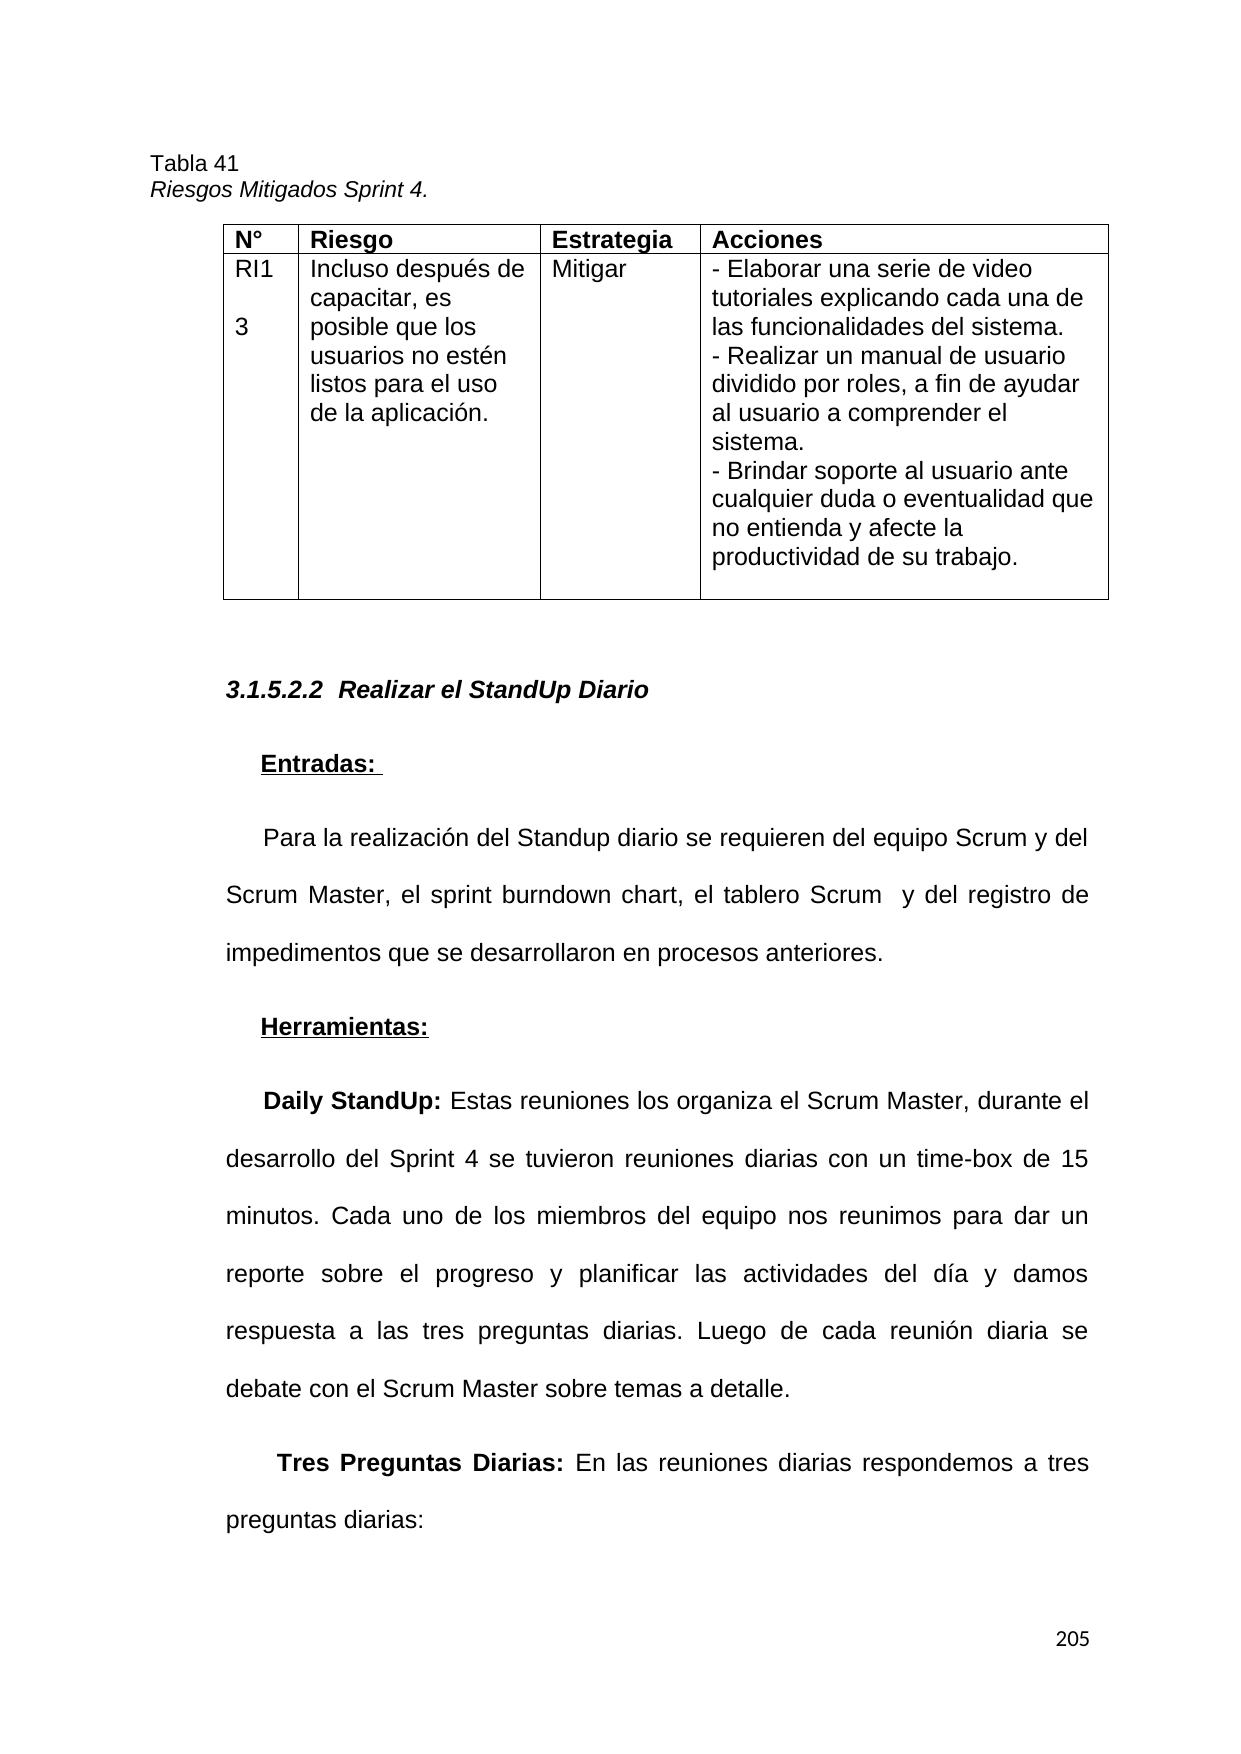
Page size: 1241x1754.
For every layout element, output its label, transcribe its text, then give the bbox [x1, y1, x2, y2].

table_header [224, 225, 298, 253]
text Tabla 41 Riesgos Mitigados Sprint 4. [150, 150, 1090, 203]
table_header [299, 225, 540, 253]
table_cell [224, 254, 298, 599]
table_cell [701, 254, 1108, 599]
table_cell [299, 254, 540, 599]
text Daily StandUp: Estas reuniones los organiza el Scrum Master, durante el desarrollo del Sprint 4 se tuvieron reuniones diarias con un time-box de 15 minutos. Cada uno de los miembros del equipo nos reunimos para dar un reporte sobre el progreso y planificar las actividades del día y damos respuesta a las tres preguntas diarias. Luego de cada reunión diaria se debate con el Scrum Master sobre temas a detalle. [226, 1086, 1090, 1402]
text Para la realización del Standup diario se requieren del equipo Scrum y del Scrum Master, el sprint burndown chart, el tablero Scrum y del registro de impedimentos que se desarrollaron en procesos anteriores. [226, 823, 1090, 967]
list Realizar el StandUp Diario [226, 674, 1090, 703]
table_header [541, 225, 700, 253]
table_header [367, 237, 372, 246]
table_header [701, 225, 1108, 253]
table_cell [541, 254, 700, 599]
text Tres Preguntas Diarias: En las reuniones diarias respondemos a tres preguntas diarias: [226, 1448, 1090, 1534]
text Herramientas: [226, 1012, 1090, 1041]
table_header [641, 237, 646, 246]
text Entradas: [226, 749, 1090, 777]
